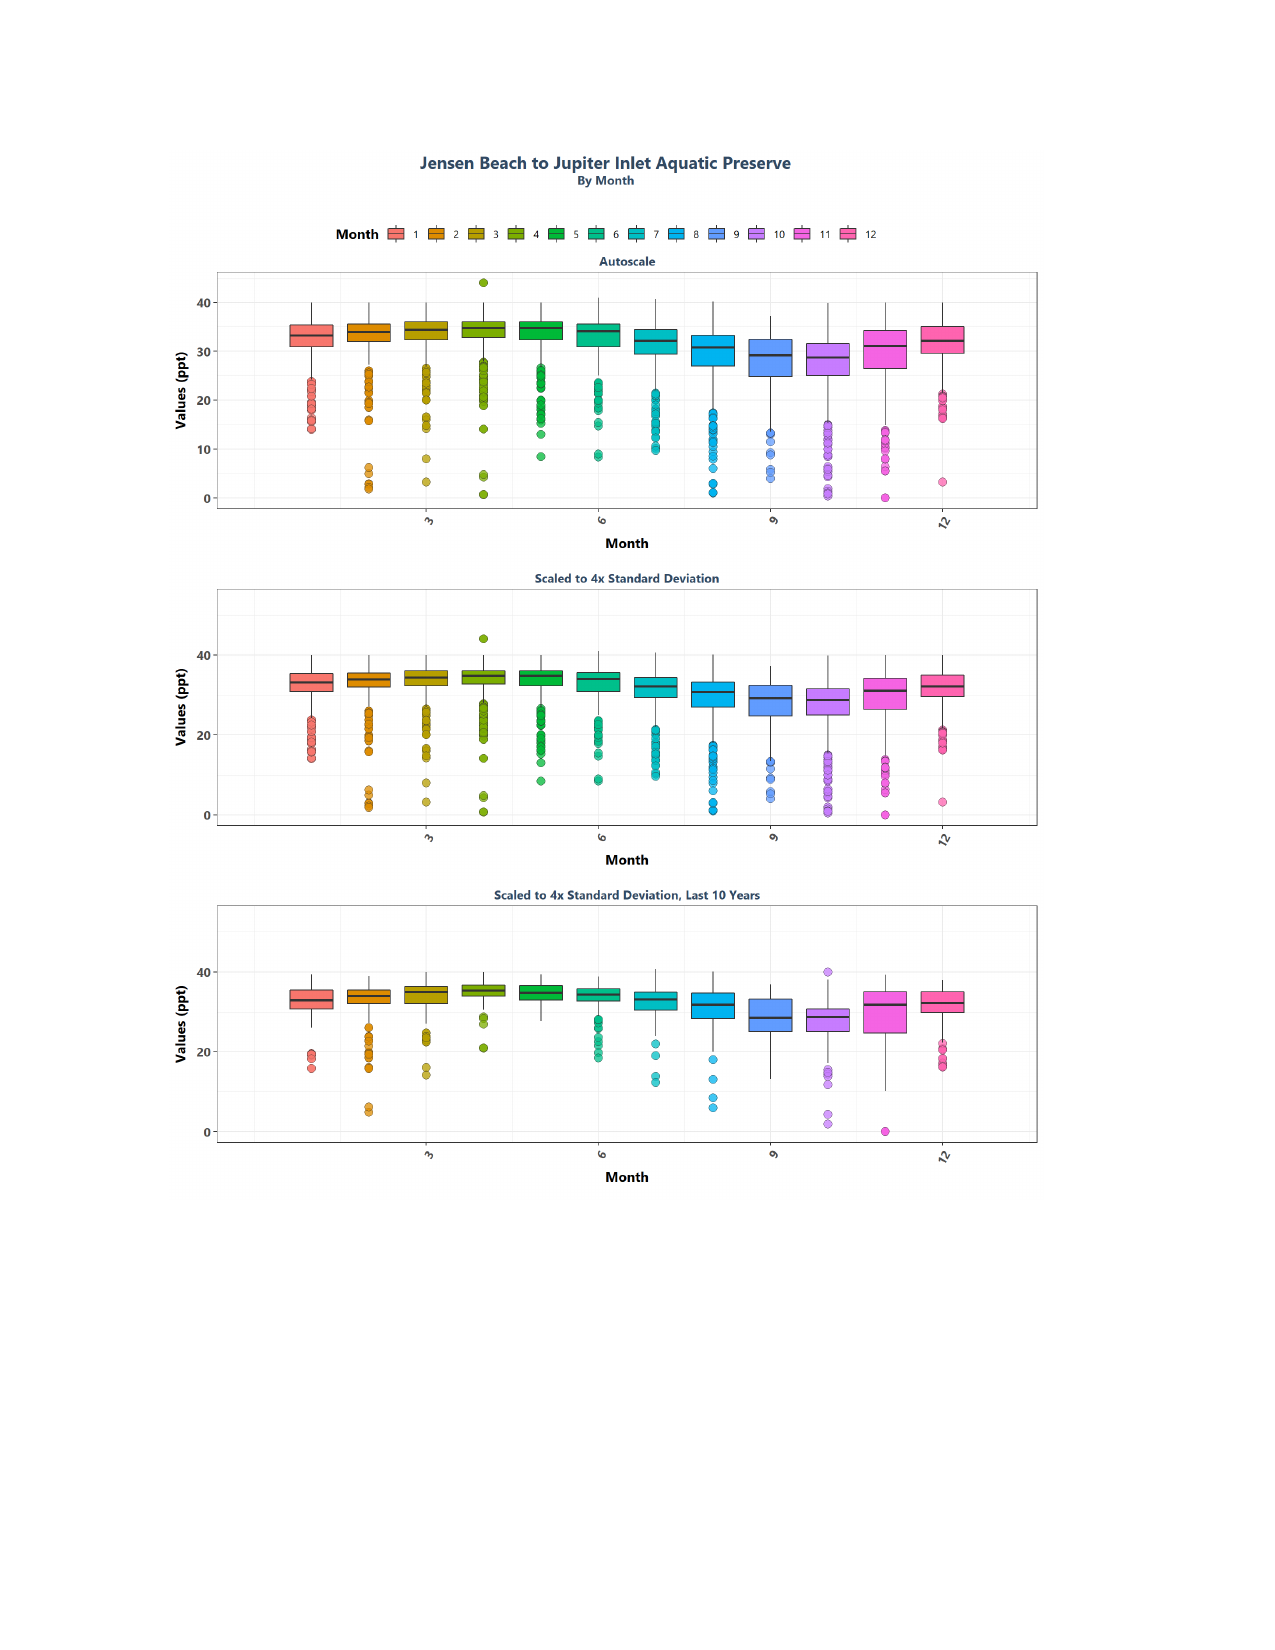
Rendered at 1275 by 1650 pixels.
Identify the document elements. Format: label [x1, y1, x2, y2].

picture [168, 150, 1044, 1200]
